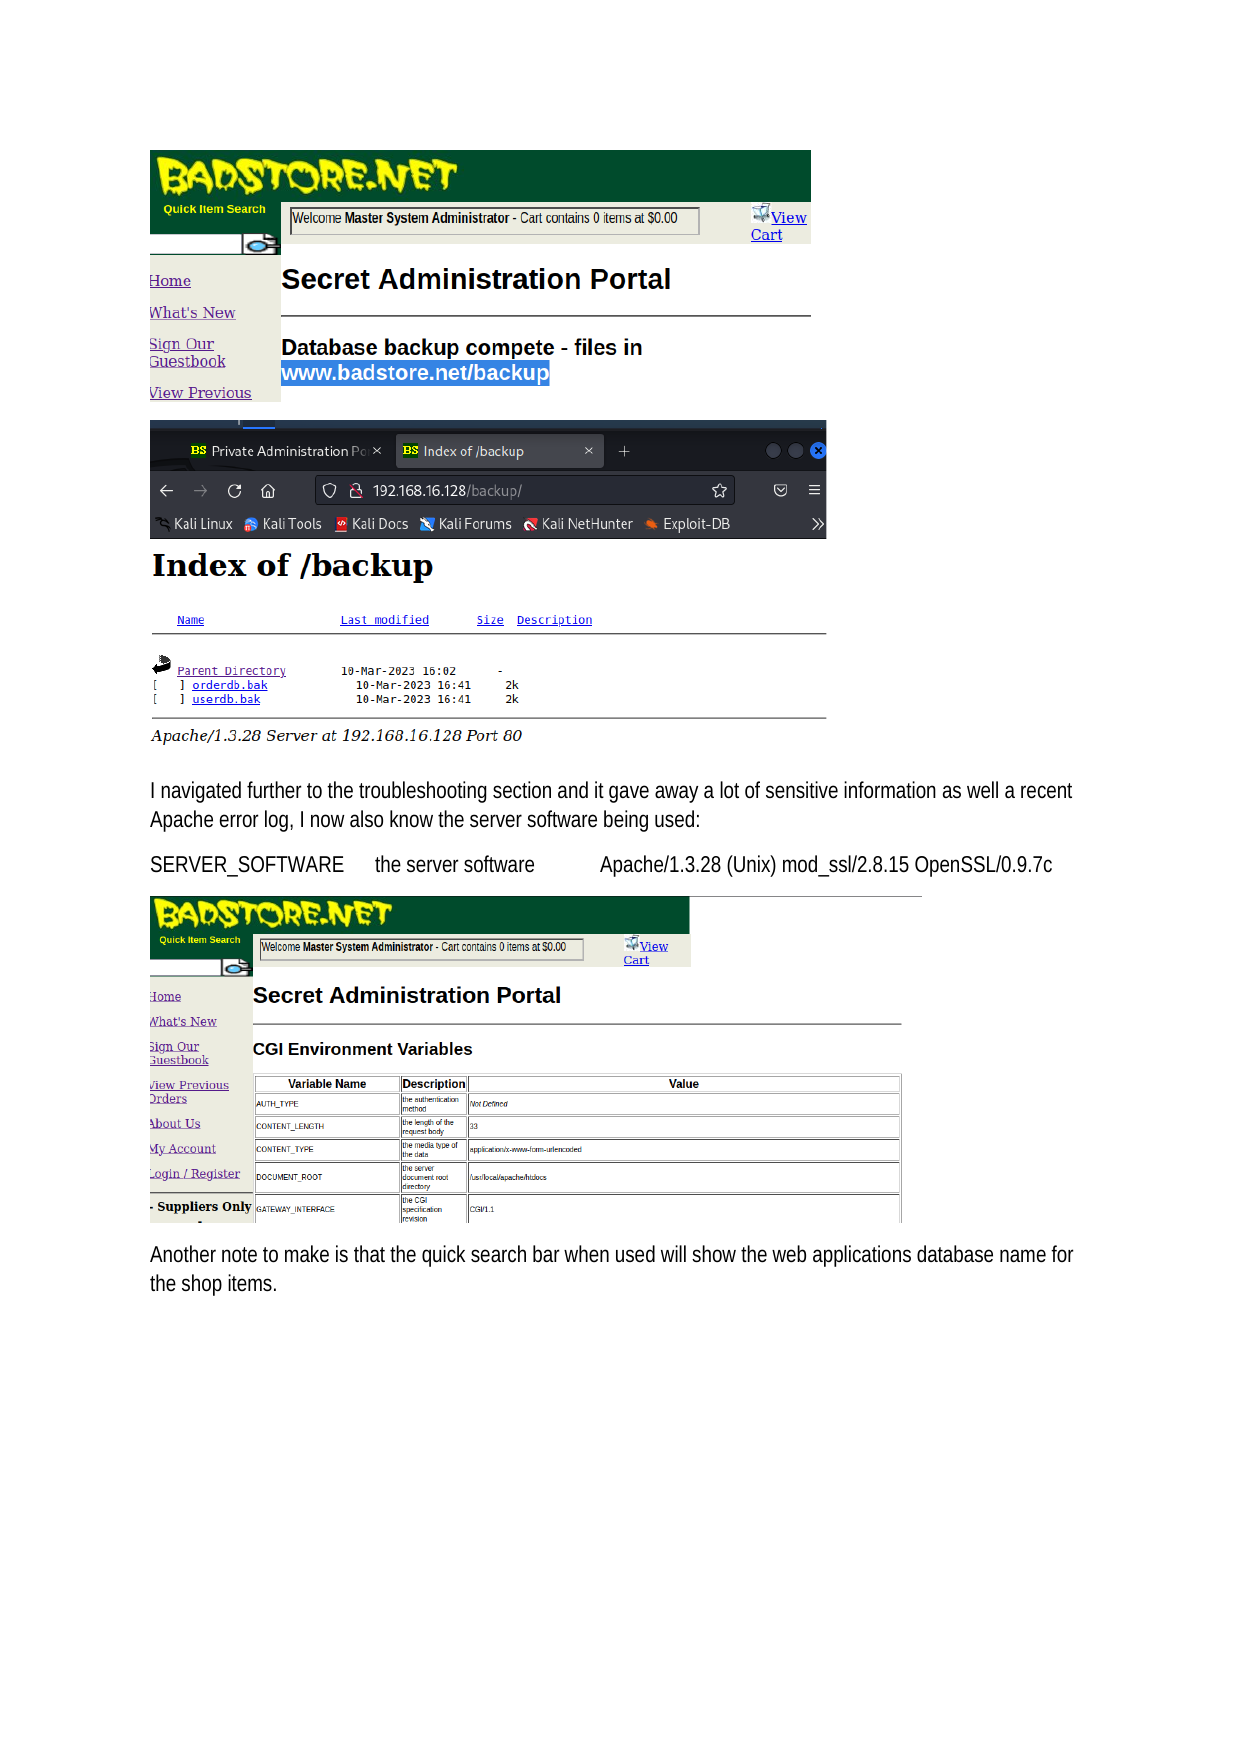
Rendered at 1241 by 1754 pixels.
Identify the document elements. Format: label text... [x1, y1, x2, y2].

text I navigated further to the troubleshooting section and it gave away a lot of sensitive information as well a recent Apache error log, I now also know the server software being used: [150, 777, 1090, 832]
picture [150, 150, 811, 402]
text SERVER_SOFTWARE the server software Apache/1.3.28 (Unix) mod_ssl/2.8.15 OpenSSL/0.9.7c [150, 851, 1090, 877]
picture [150, 420, 827, 759]
picture [150, 896, 922, 1223]
text Another note to make is that the quick search bar when used will show the web applications database name for the shop items. [150, 1241, 1090, 1296]
